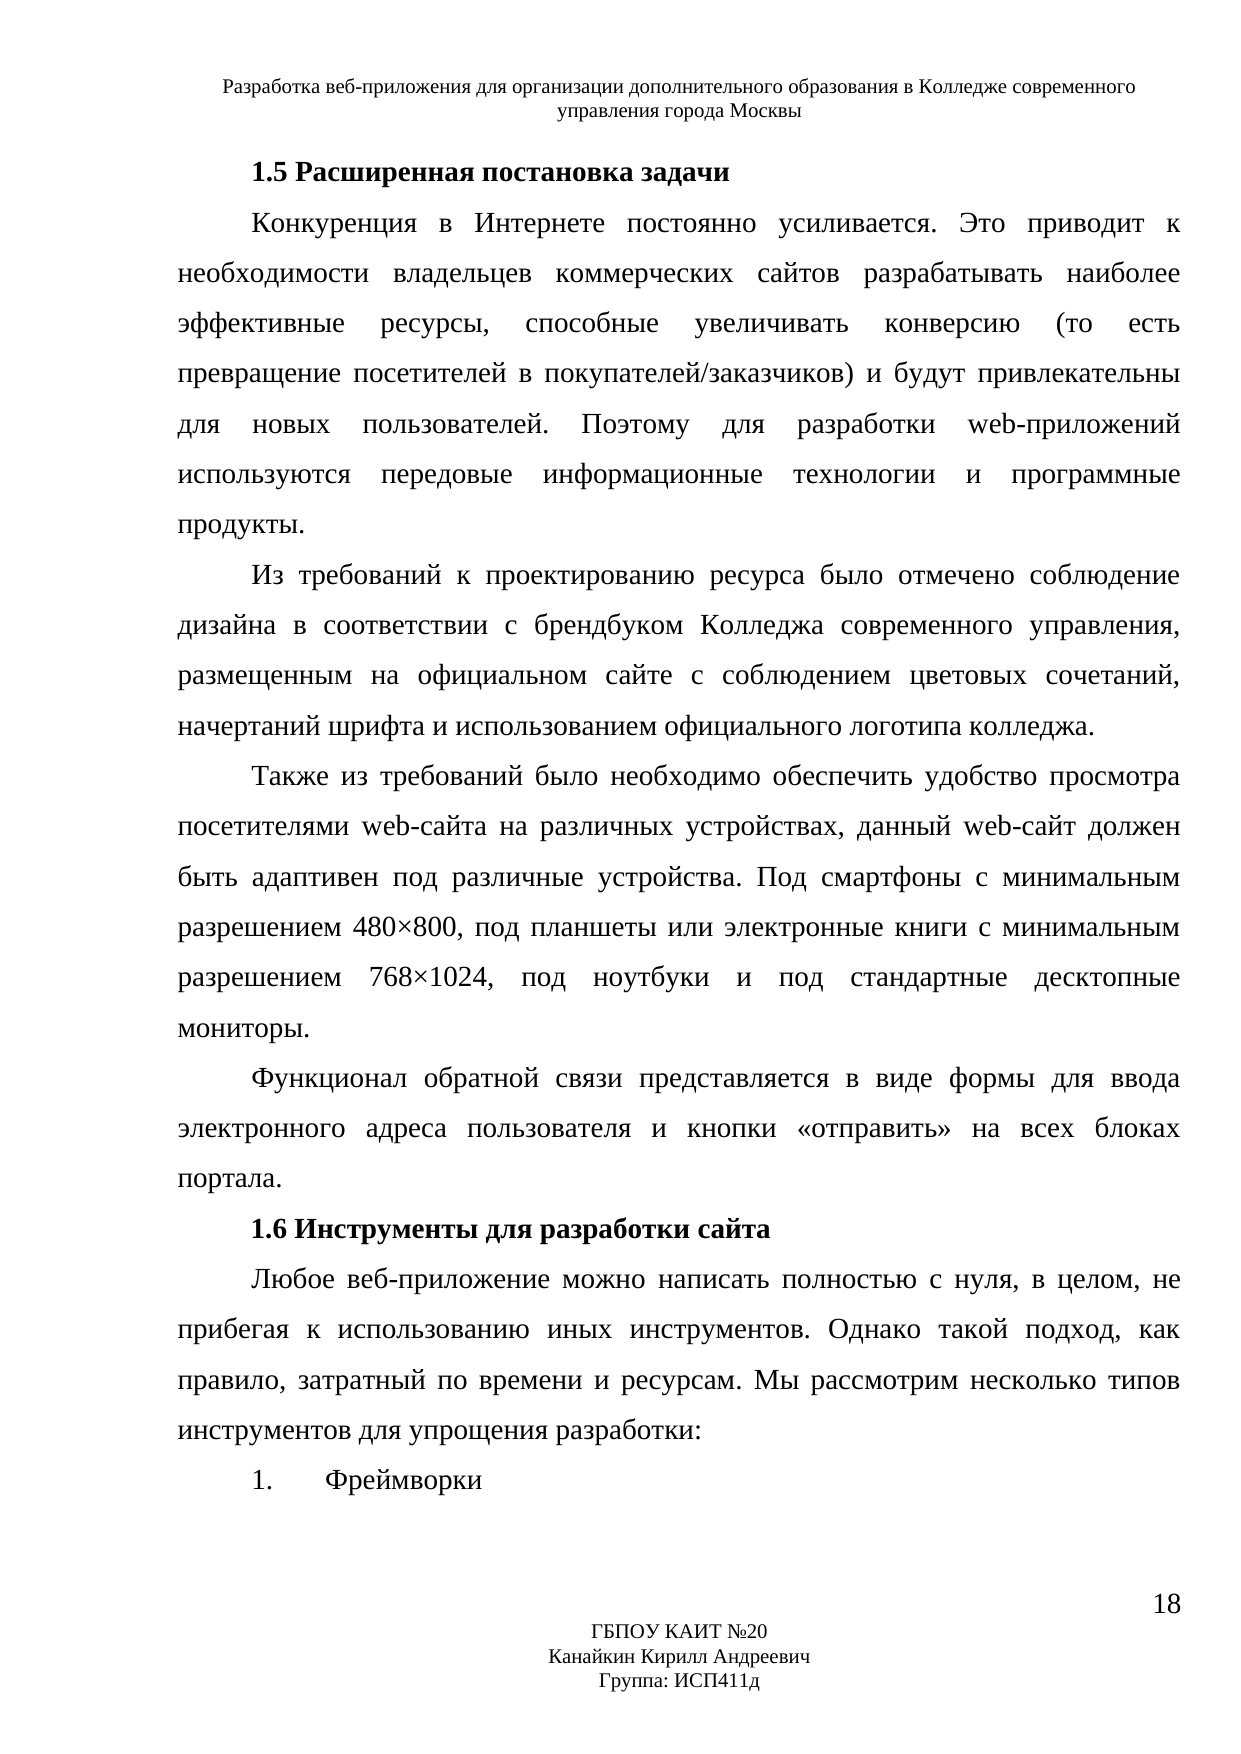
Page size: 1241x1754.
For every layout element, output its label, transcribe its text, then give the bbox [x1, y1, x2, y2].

text Конкуренция в Интернете постоянно усиливается. Это приводит к необходимости владельцев коммерческих сайтов разрабатывать наиболее эффективные ресурсы, способные увеличивать конверсию (то есть превращение посетителей в покупателей/заказчиков) и будут привлекательны для новых пользователей. Поэтому для разработки web-приложений используются передовые информационные технологии и программные продукты. [177, 205, 1181, 540]
text Любое веб-приложение можно написать полностью с нуля, в целом, не прибегая к использованию иных инструментов. Однако такой подход, как правило, затратный по времени и ресурсам. Мы рассмотрим несколько типов инструментов для упрощения разработки: [177, 1261, 1181, 1446]
list 1.6 Инструменты для разработки сайта [177, 1211, 1181, 1244]
text Также из требований было необходимо обеспечить удобство просмотра посетителями web-сайта на различных устройствах, данный web-сайт должен быть адаптивен под различные устройства. Под смартфоны с минимальным разрешением 480×800, под планшеты или электронные книги с минимальным разрешением 768×1024, под ноутбуки и под стандартные десктопные мониторы. [177, 758, 1181, 1043]
list Фреймворки [251, 1462, 1181, 1496]
text 1.5 Расширенная постановка задачи [177, 154, 1181, 187]
text Из требований к проектированию ресурса было отмечено соблюдение дизайна в соответствии с брендбуком Колледжа современного управления, размещенным на официальном сайте с соблюдением цветовых сочетаний, начертаний шрифта и использованием официального логотипа колледжа. [177, 557, 1181, 741]
text Функционал обратной связи представляется в виде формы для ввода электронного адреса пользователя и кнопки «отправить» на всех блоках портала. [177, 1060, 1181, 1194]
